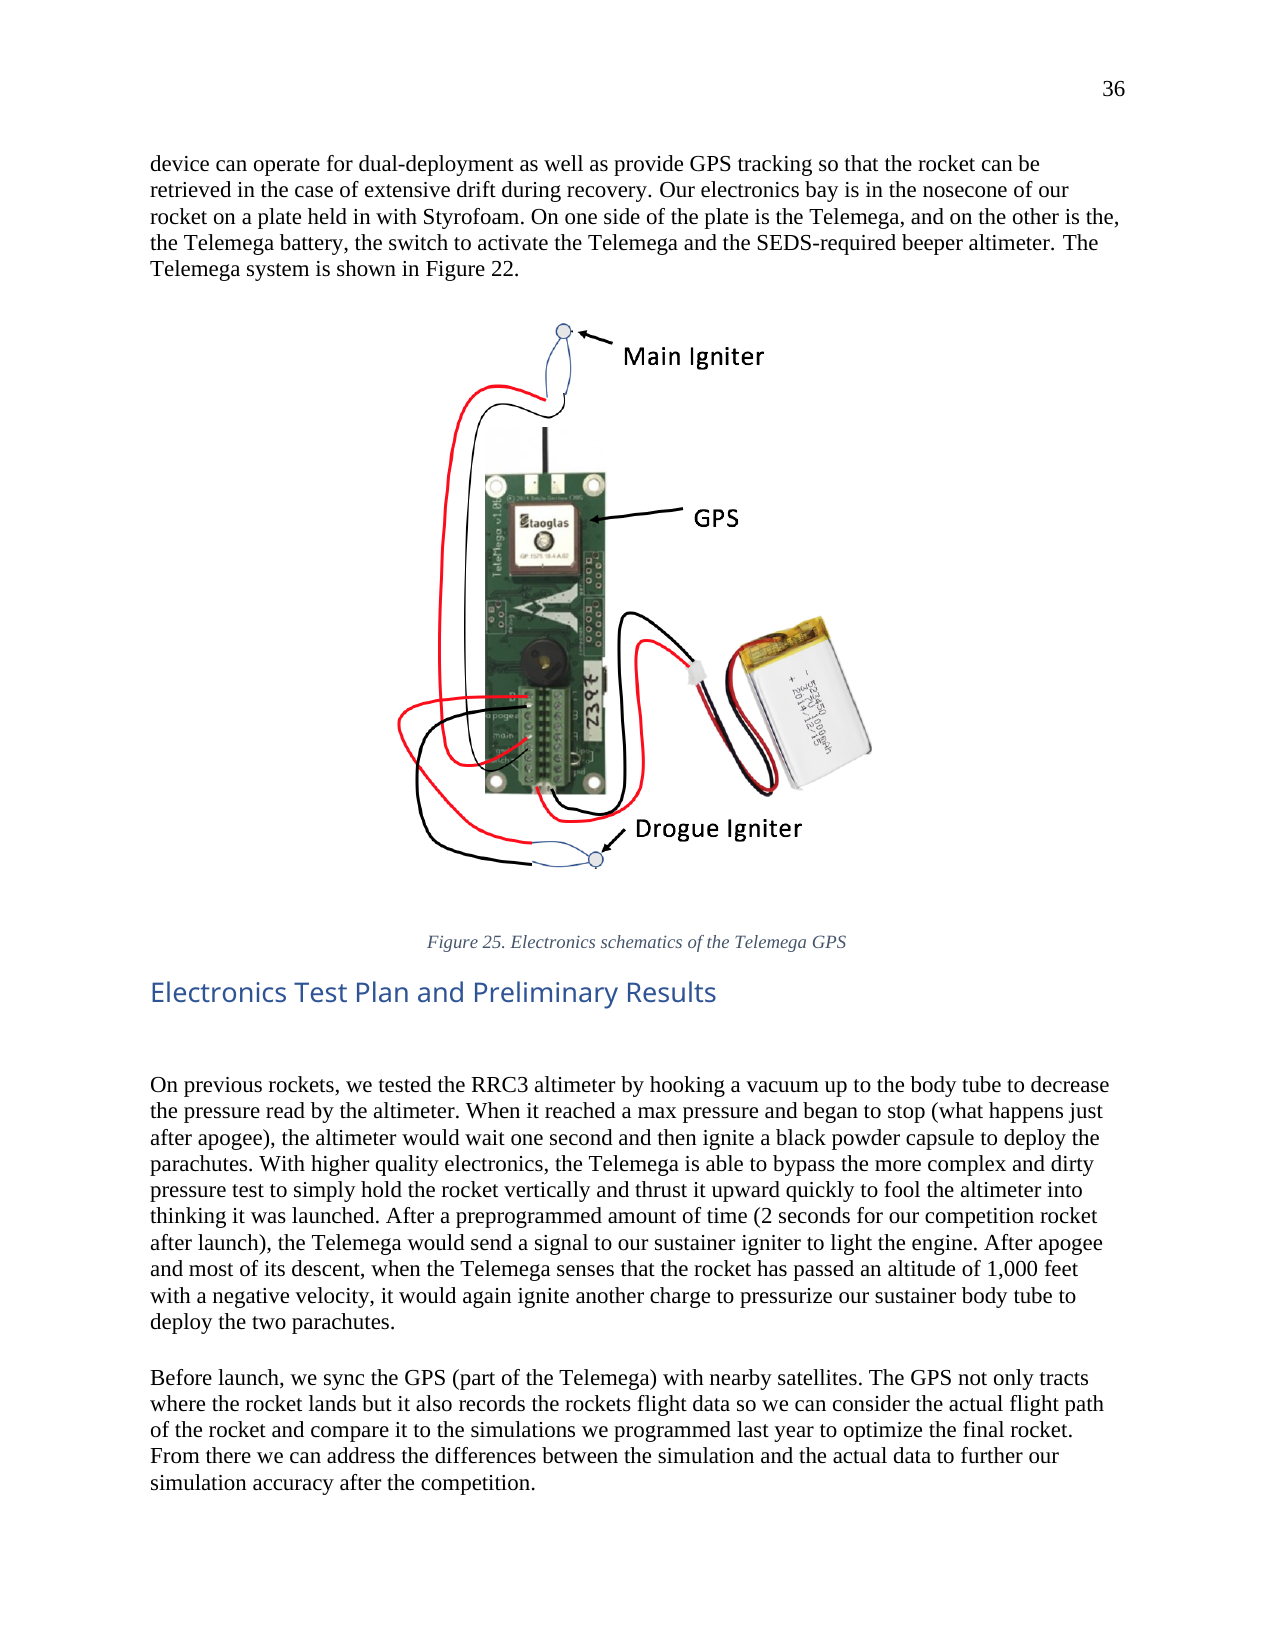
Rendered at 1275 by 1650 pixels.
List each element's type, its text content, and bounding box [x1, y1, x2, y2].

text Before launch, we sync the GPS (part of the Telemega) with nearby satellites. The GPS not only tracts where the rocket lands but it also records the rockets flight data so we can consider the actual flight path of the rocket and compare it to the simulations we programmed last year to optimize the final rocket. From there we can address the differences between the simulation and the actual data to further our simulation accuracy after the competition. [150, 1363, 1125, 1495]
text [150, 150, 1125, 282]
subtitle Electronics Test Plan and Preliminary Results [150, 973, 1125, 1010]
text Figure 25. Electronics schematics of the Telemega GPS [150, 931, 1125, 953]
picture [388, 298, 887, 888]
text On previous rockets, we tested the RRC3 altimeter by hooking a vacuum up to the body tube to decrease the pressure read by the altimeter. When it reached a max pressure and began to stop (what happens just after apogee), the altimeter would wait one second and then ignite a black powder capsule to deploy the parachutes. With higher quality electronics, the Telemega is able to bypass the more complex and dirty pressure test to simply hold the rocket vertically and thrust it upward quickly to fool the altimeter into thinking it was launched. After a preprogrammed amount of time (2 seconds for our competition rocket after launch), the Telemega would send a signal to our sustainer igniter to light the engine. After apogee and most of its descent, when the Telemega senses that the rocket has passed an altitude of 1,000 feet with a negative velocity, it would again ignite another charge to pressurize our sustainer body tube to deploy the two parachutes. [150, 1071, 1125, 1334]
